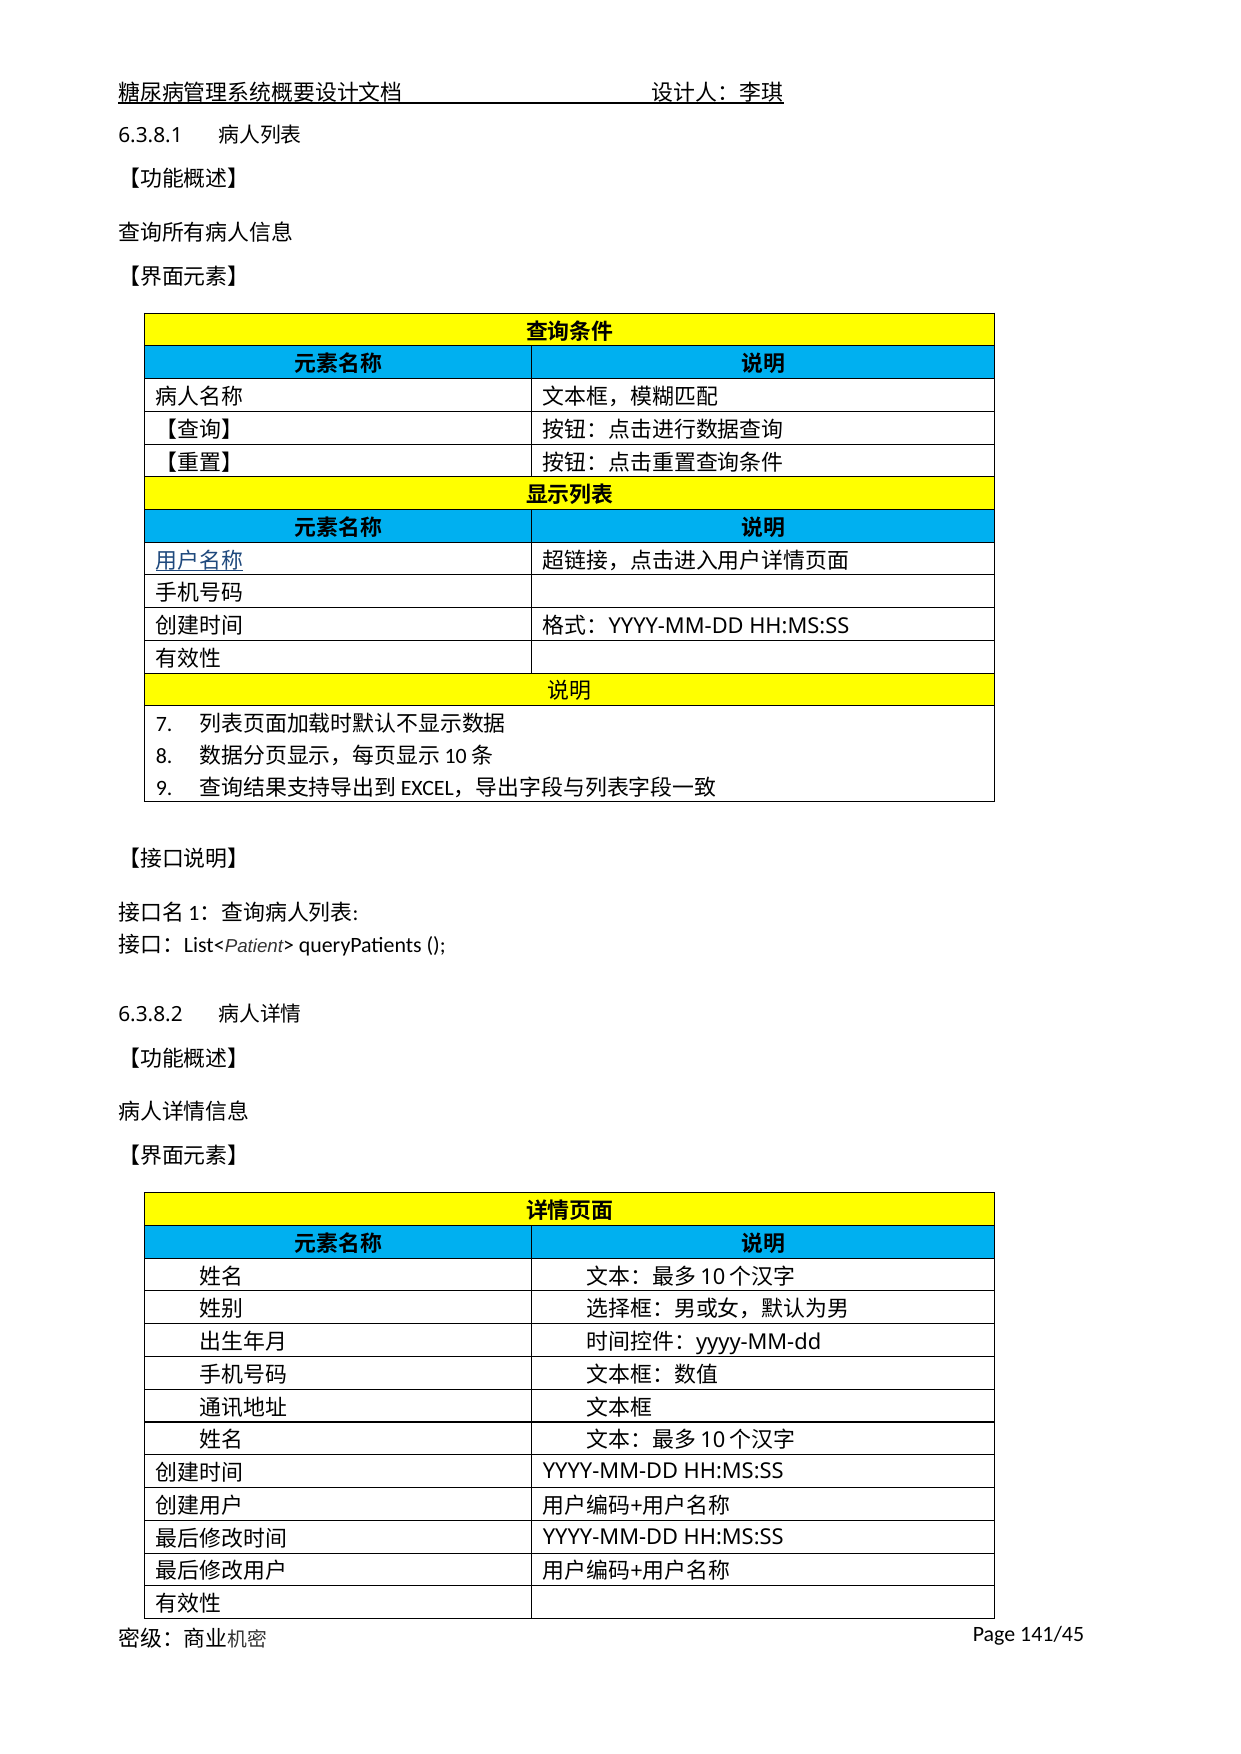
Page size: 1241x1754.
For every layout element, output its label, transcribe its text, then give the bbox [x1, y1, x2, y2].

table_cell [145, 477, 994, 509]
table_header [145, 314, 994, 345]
subtitle 【功能概述】 [118, 161, 1122, 193]
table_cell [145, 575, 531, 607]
subtitle 【界面元素】 [118, 259, 1122, 291]
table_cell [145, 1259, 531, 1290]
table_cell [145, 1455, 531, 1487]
text 查询所有病人信息 [118, 215, 1122, 246]
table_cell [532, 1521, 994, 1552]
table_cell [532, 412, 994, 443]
subtitle 【功能概述】 [118, 1041, 1122, 1072]
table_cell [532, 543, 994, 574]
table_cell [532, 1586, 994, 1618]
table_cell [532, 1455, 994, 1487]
text 接口名1：查询病人列表: [118, 895, 1122, 927]
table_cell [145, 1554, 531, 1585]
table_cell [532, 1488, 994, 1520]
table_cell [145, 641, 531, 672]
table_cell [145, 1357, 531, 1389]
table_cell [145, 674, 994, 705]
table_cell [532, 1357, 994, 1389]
text 接口：List<Patient> queryPatients (); [118, 927, 1122, 958]
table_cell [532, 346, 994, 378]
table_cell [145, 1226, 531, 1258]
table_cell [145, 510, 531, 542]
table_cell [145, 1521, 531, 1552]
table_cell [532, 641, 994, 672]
subtitle 病人列表 [118, 118, 1122, 148]
subtitle 病人详情 [118, 998, 1122, 1028]
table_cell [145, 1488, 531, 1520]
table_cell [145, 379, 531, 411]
text 病人详情信息 [118, 1094, 1122, 1126]
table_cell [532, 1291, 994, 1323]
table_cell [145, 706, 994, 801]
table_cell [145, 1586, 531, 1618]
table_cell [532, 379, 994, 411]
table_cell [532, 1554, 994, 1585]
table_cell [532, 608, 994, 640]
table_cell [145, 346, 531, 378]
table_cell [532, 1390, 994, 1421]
subtitle 【接口说明】 [118, 841, 1122, 873]
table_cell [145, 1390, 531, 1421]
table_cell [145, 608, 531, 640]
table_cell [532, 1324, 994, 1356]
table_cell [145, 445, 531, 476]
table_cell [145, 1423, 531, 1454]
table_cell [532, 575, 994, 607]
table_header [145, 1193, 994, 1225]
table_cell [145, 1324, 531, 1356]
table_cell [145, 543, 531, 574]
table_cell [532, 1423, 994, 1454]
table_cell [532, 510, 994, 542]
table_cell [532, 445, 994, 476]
subtitle 【界面元素】 [118, 1138, 1122, 1170]
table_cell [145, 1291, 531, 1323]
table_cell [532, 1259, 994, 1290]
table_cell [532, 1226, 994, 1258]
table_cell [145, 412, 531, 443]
